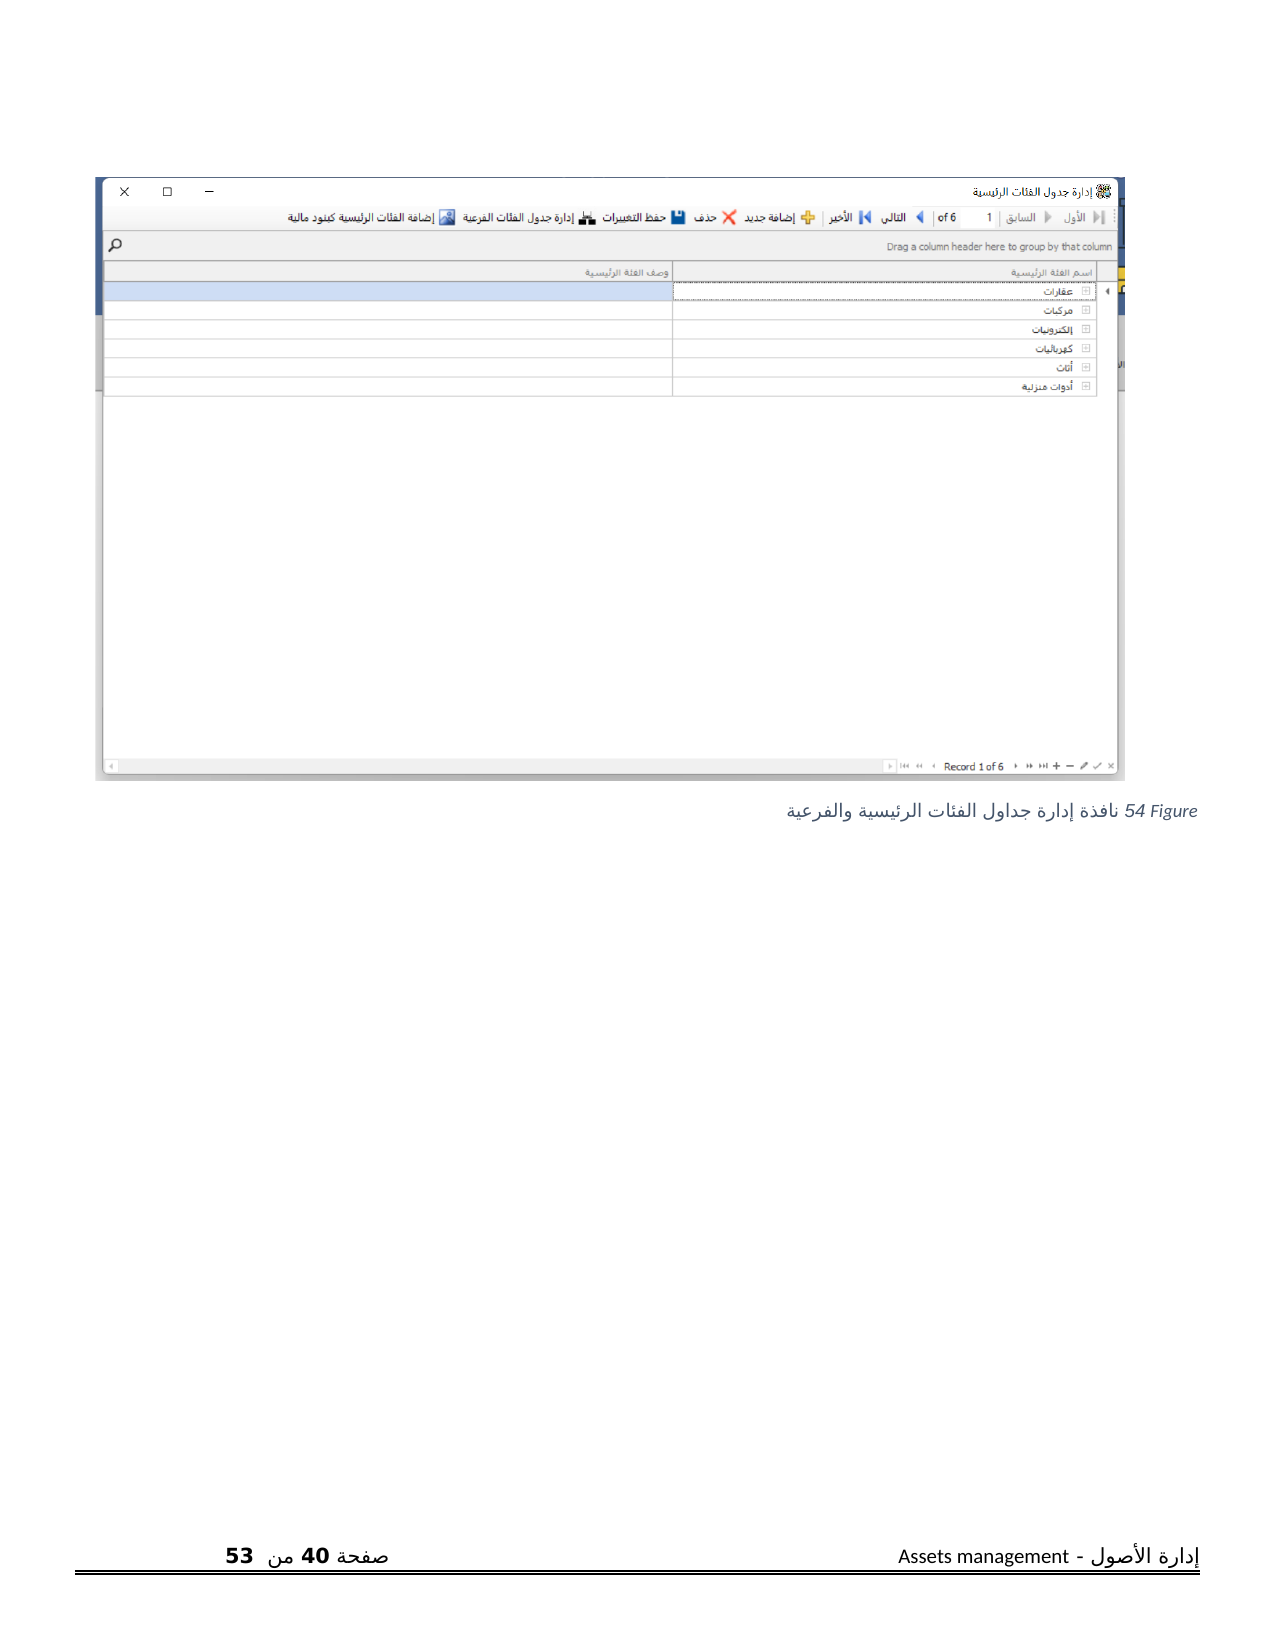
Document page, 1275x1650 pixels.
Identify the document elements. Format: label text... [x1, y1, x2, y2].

picture [95, 177, 1125, 781]
text Figure 54 نافذة إدارة جداول الفئات الرئيسية والفرعية [75, 799, 1200, 822]
